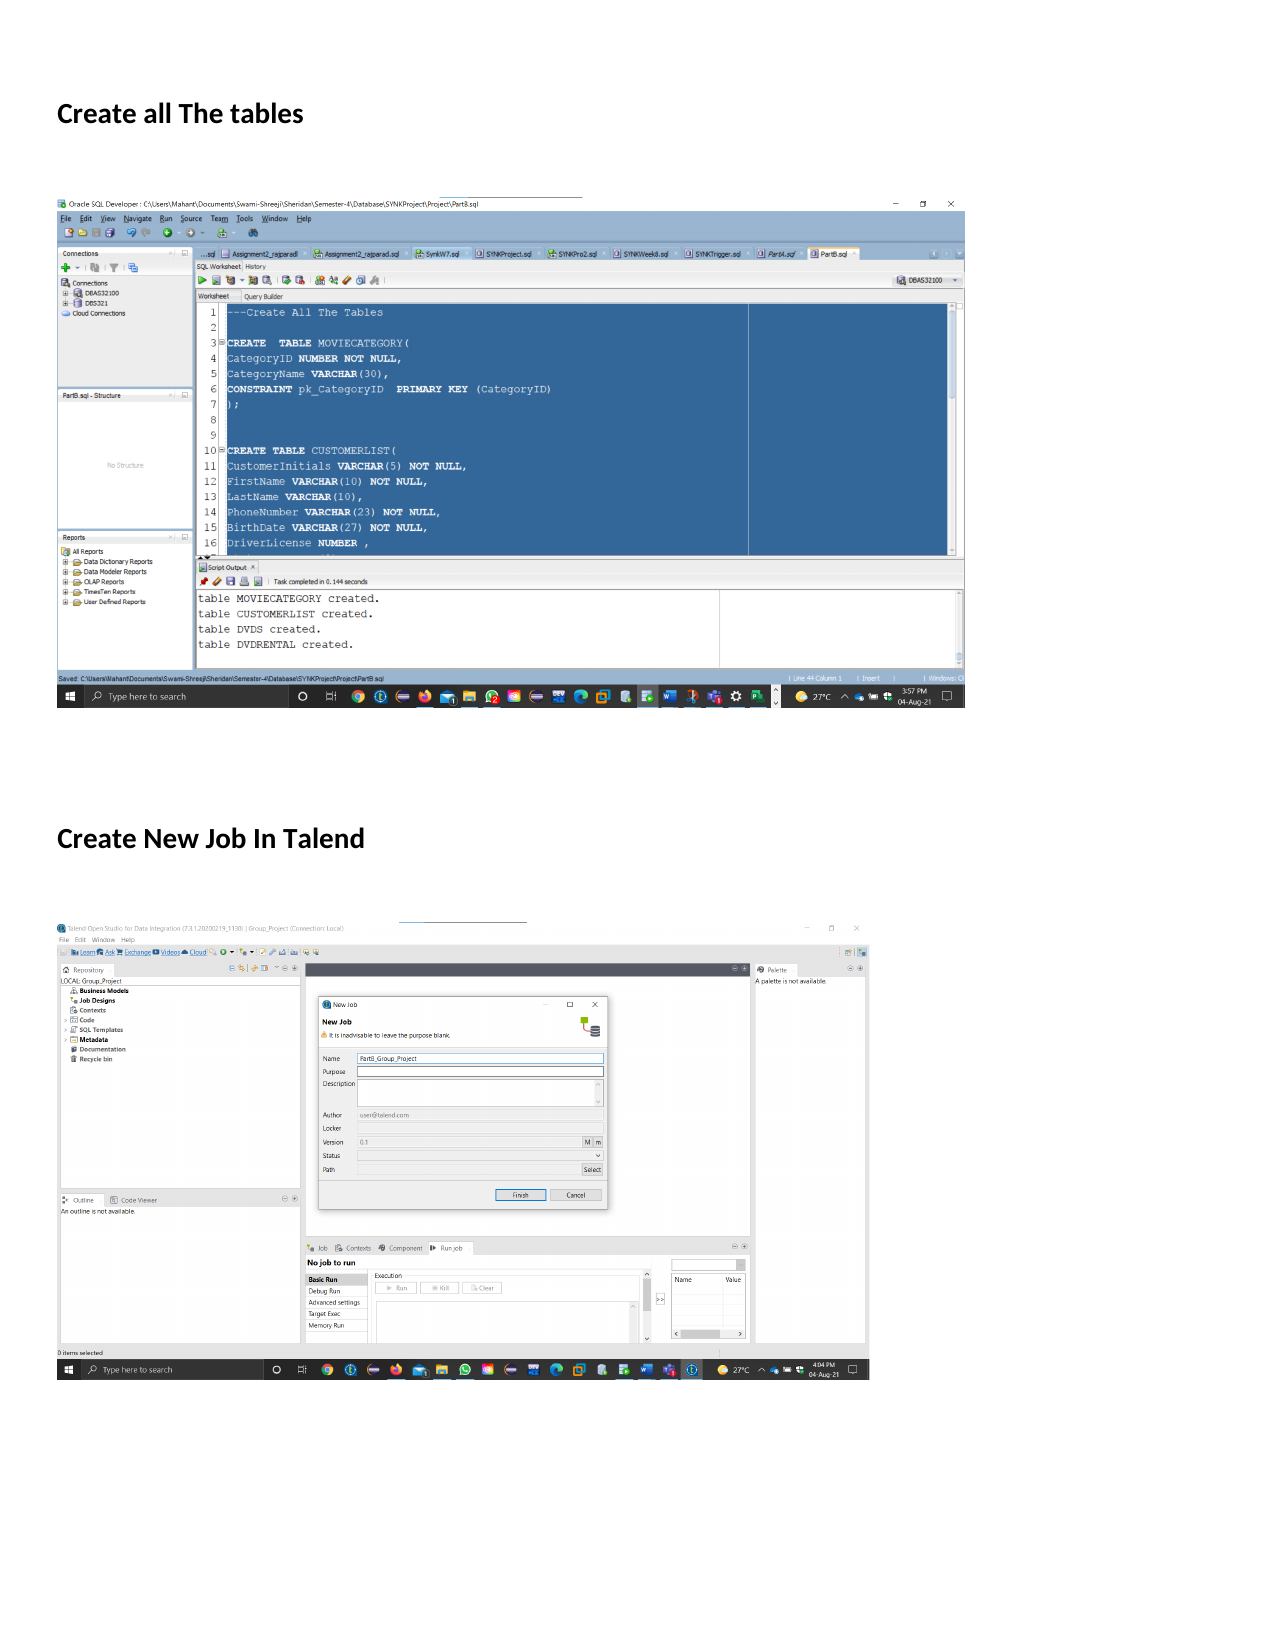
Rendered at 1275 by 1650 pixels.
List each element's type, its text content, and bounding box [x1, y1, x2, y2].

text Create New Job In Talend [57, 820, 1237, 856]
text Create all The tables [57, 95, 1237, 131]
picture [57, 197, 965, 708]
picture [57, 922, 870, 1380]
